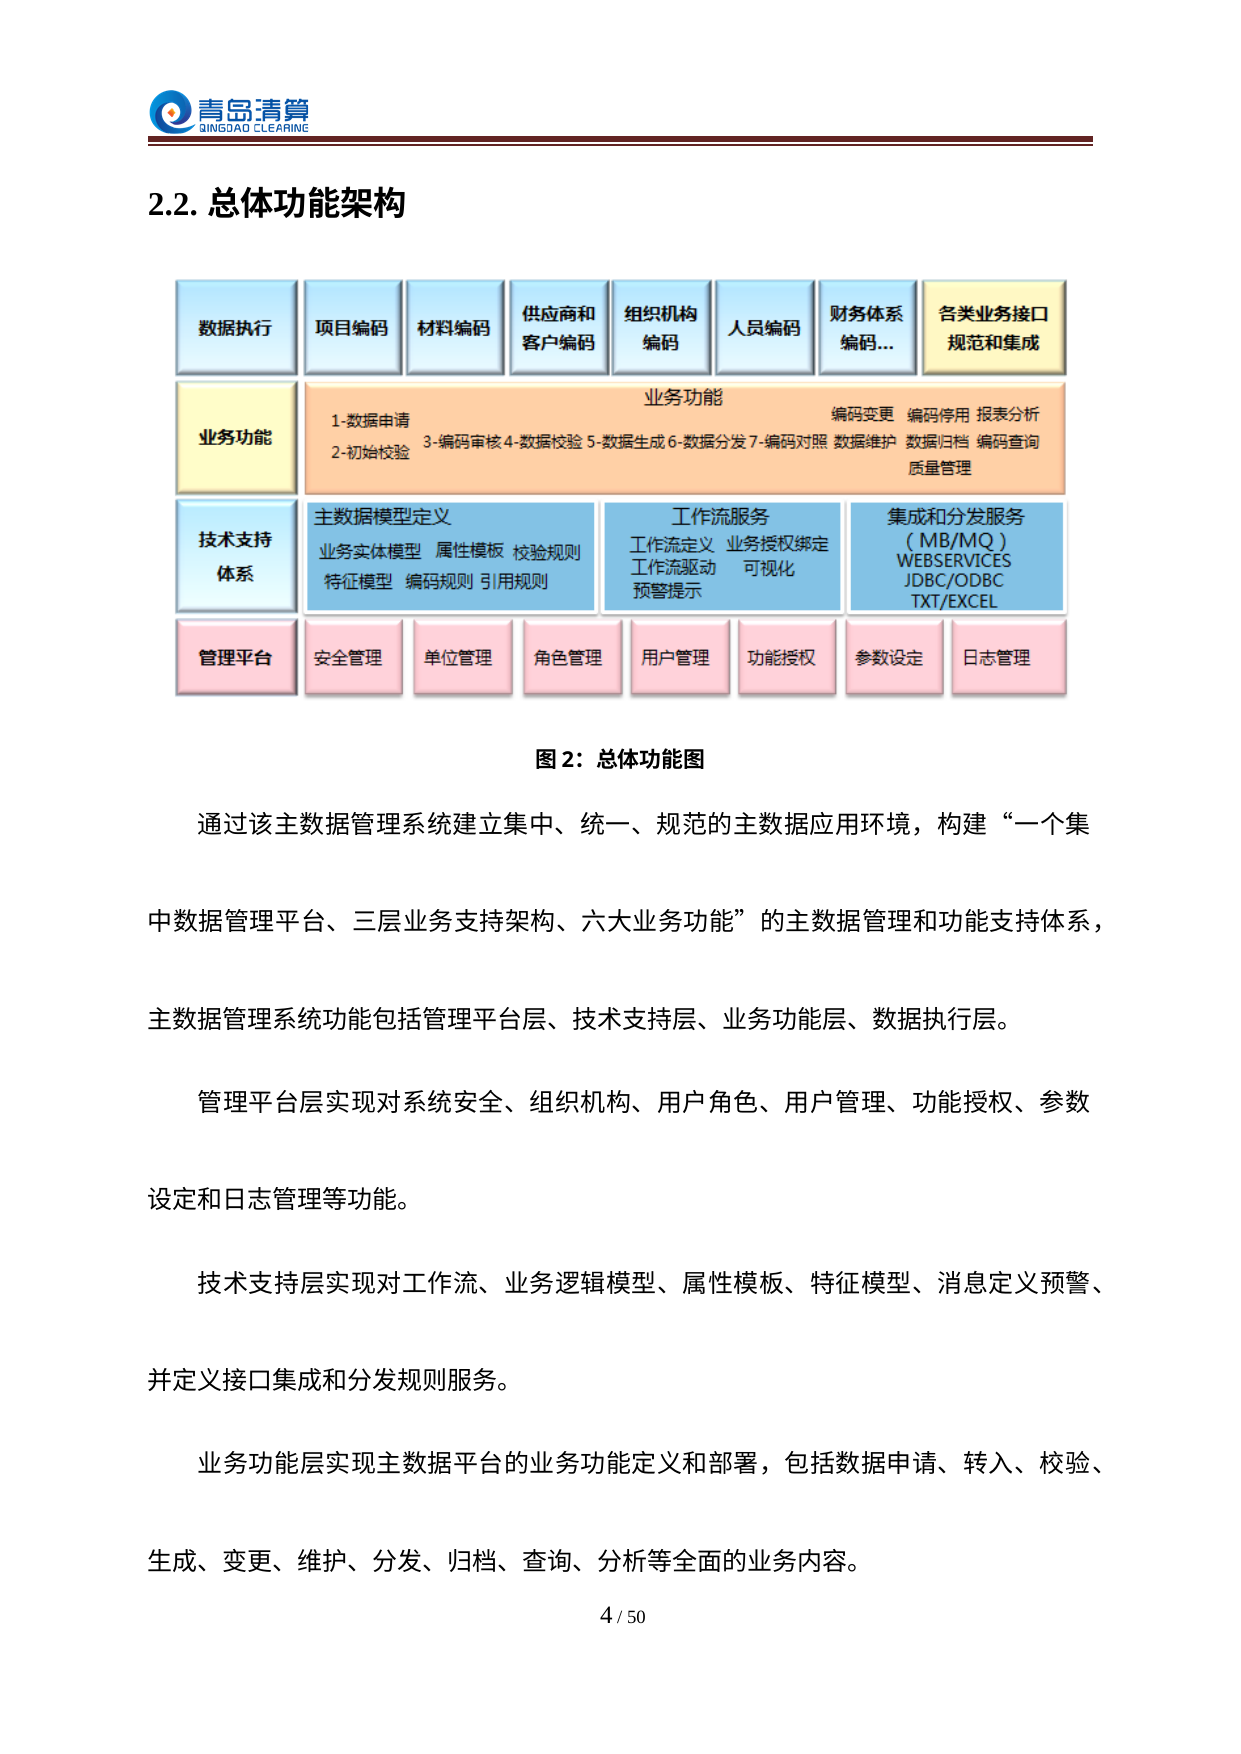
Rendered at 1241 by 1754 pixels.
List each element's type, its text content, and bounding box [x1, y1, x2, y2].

picture [170, 273, 1071, 701]
text 技术支持层实现对工作流、业务逻辑模型、属性模板、特征模型、消息定义预警、并定义接口集成和分发规则服务。 [148, 1249, 1093, 1411]
picture [147, 88, 309, 134]
subtitle 总体功能架构 [148, 169, 1093, 234]
text 业务功能层实现主数据平台的业务功能定义和部署，包括数据申请、转入、校验、生成、变更、维护、分发、归档、查询、分析等全面的业务内容。 [148, 1429, 1093, 1592]
text 通过该主数据管理系统建立集中、统一、规范的主数据应用环境，构建“一个集中数据管理平台、三层业务支持架构、六大业务功能”的主数据管理和功能支持体系，主数据管理系统功能包括管理平台层、技术支持层、业务功能层、数据执行层。 [148, 790, 1093, 1050]
text 管理平台层实现对系统安全、组织机构、用户角色、用户管理、功能授权、参数设定和日志管理等功能。 [148, 1068, 1093, 1231]
text 图2：总体功能图 [148, 742, 1093, 774]
